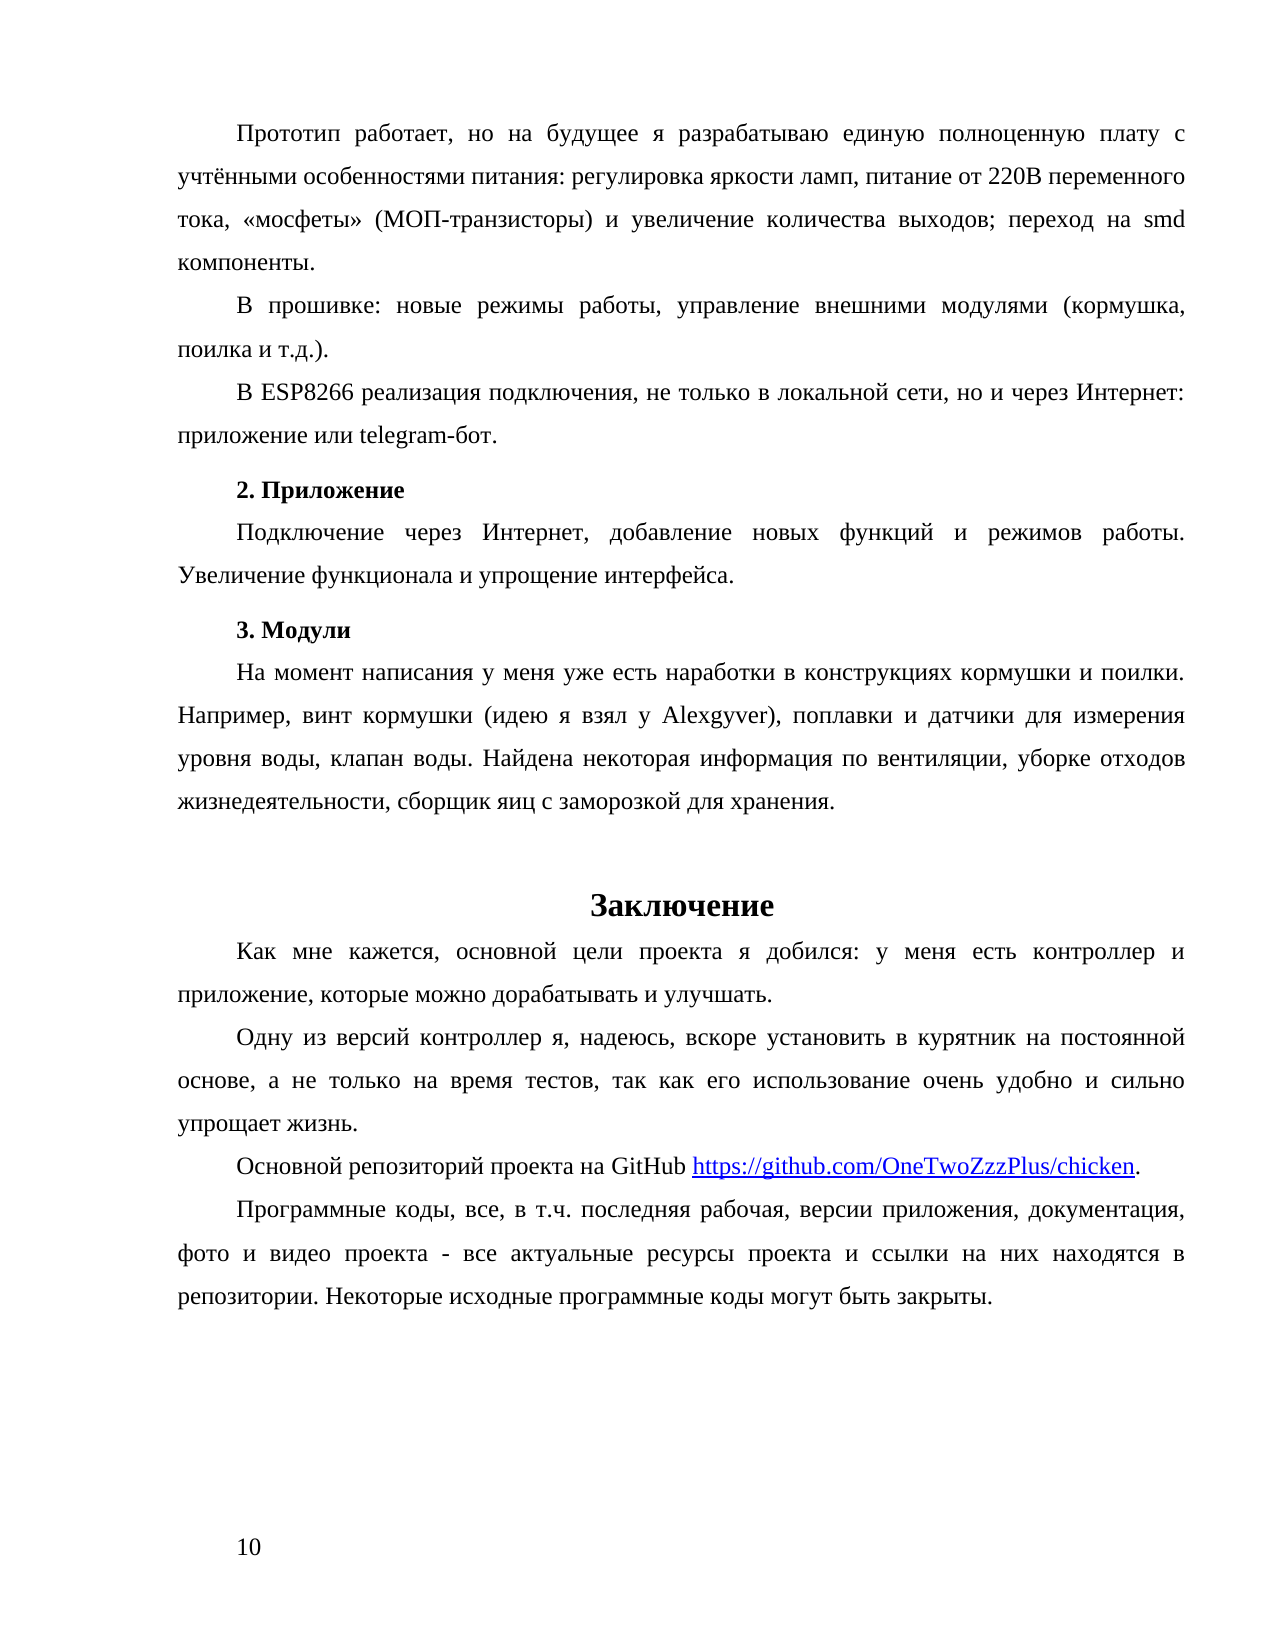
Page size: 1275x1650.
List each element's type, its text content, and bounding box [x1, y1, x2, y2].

subtitle 3. Модули [236, 616, 1186, 644]
subtitle 2. Приложение [236, 476, 1186, 504]
text Подключение через Интернет, добавление новых функций и режимов работы. Увеличение функционала и упрощение интерфейса. [177, 517, 1186, 589]
text Как мне кажется, основной цели проекта я добился: у меня есть контроллер и приложение, которые можно дорабатывать и улучшать. [177, 936, 1186, 1008]
text В ESP8266 реализация подключения, не только в локальной сети, но и через Интернет: приложение или telegram-бот. [177, 377, 1186, 449]
text Основной репозиторий проекта на GitHub https://github.com/OneTwoZzzPlus/chicken. [177, 1151, 1186, 1180]
text В прошивке: новые режимы работы, управление внешними модулями (кормушка, поилка и т.д.). [177, 291, 1186, 362]
text Одну из версий контроллер я, надеюсь, вскоре установить в курятник на постоянной основе, а не только на время тестов, так как его использование очень удобно и сильно упрощает жизнь. [177, 1022, 1186, 1137]
text Программные коды, все, в т.ч. последняя рабочая, версии приложения, документация, фото и видео проекта - все актуальные ресурсы проекта и ссылки на них находятся в репозитории. Некоторые исходные программные коды могут быть закрыты. [177, 1194, 1186, 1309]
text Прототип работает, но на будущее я разрабатываю единую полноценную плату с учтёнными особенностями питания: регулировка яркости ламп, питание от 220В переменного тока, «мосфеты» (МОП-транзисторы) и увеличение количества выходов; переход на smd компоненты. [177, 118, 1186, 276]
text На момент написания у меня уже есть наработки в конструкциях кормушки и поилки. Например, винт кормушки (идею я взял у Alexgyver), поплавки и датчики для измерения уровня воды, клапан воды. Найдена некоторая информация по вентиляции, уборке отходов жизнедеятельности, сборщик яиц с заморозкой для хранения. [177, 657, 1186, 815]
subtitle Заключение [177, 885, 1186, 923]
